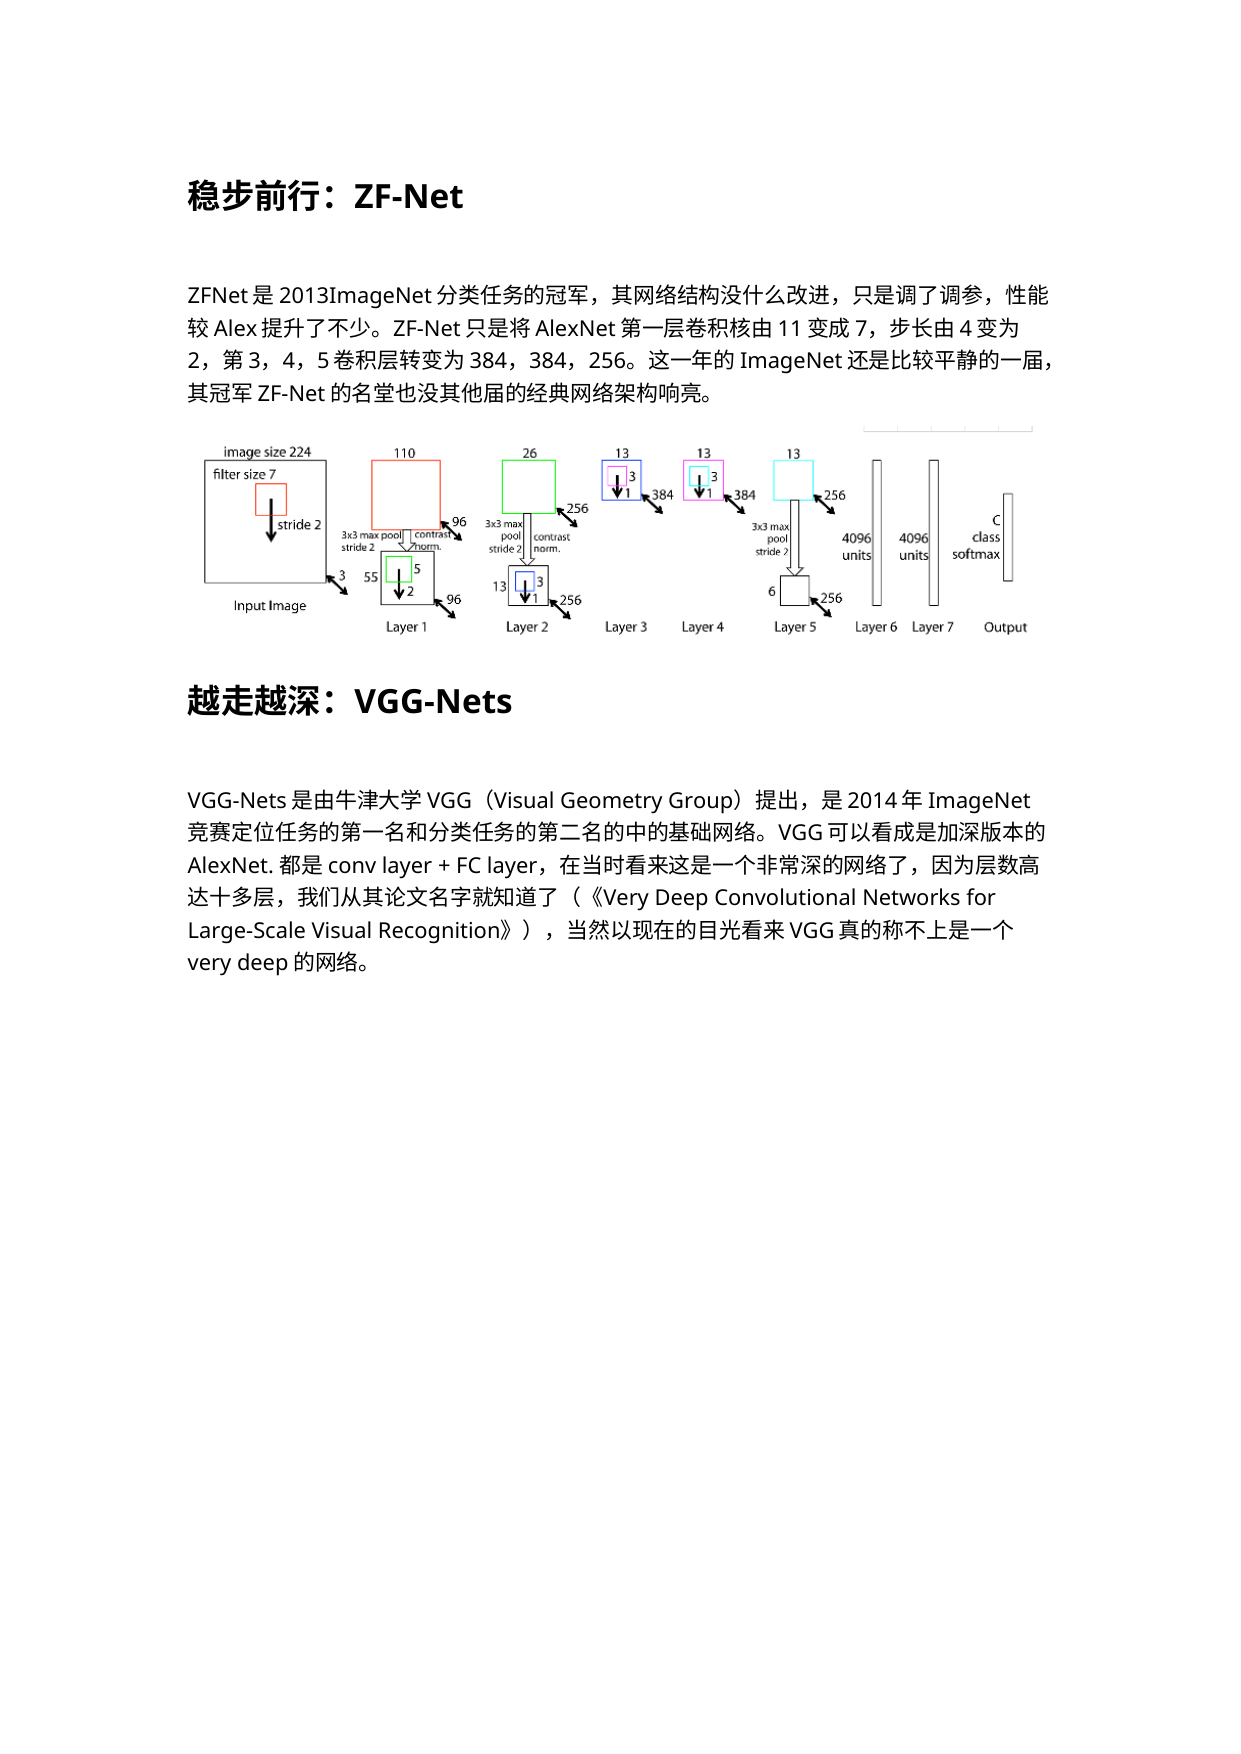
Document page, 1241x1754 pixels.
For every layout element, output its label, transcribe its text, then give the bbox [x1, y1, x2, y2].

subtitle 稳步前行：ZF-Net [187, 162, 1053, 227]
subtitle 越走越深：VGG-Nets [187, 667, 1053, 732]
picture [187, 426, 1053, 649]
text ZFNet是2013ImageNet分类任务的冠军，其网络结构没什么改进，只是调了调参，性能较Alex提升了不少。ZF-Net只是将AlexNet第一层卷积核由11变成7，步长由4变为2，第3，4，5卷积层转变为384，384，256。这一年的ImageNet还是比较平静的一届，其冠军ZF-Net的名堂也没其他届的经典网络架构响亮。 [187, 278, 1053, 408]
text VGG-Nets是由牛津大学VGG（Visual Geometry Group）提出，是2014年ImageNet竞赛定位任务的第一名和分类任务的第二名的中的基础网络。VGG可以看成是加深版本的AlexNet. 都是conv layer + FC layer，在当时看来这是一个非常深的网络了，因为层数高达十多层，我们从其论文名字就知道了（《Very Deep Convolutional Networks for Large-Scale Visual Recognition》），当然以现在的目光看来VGG真的称不上是一个very deep的网络。 [187, 783, 1053, 978]
